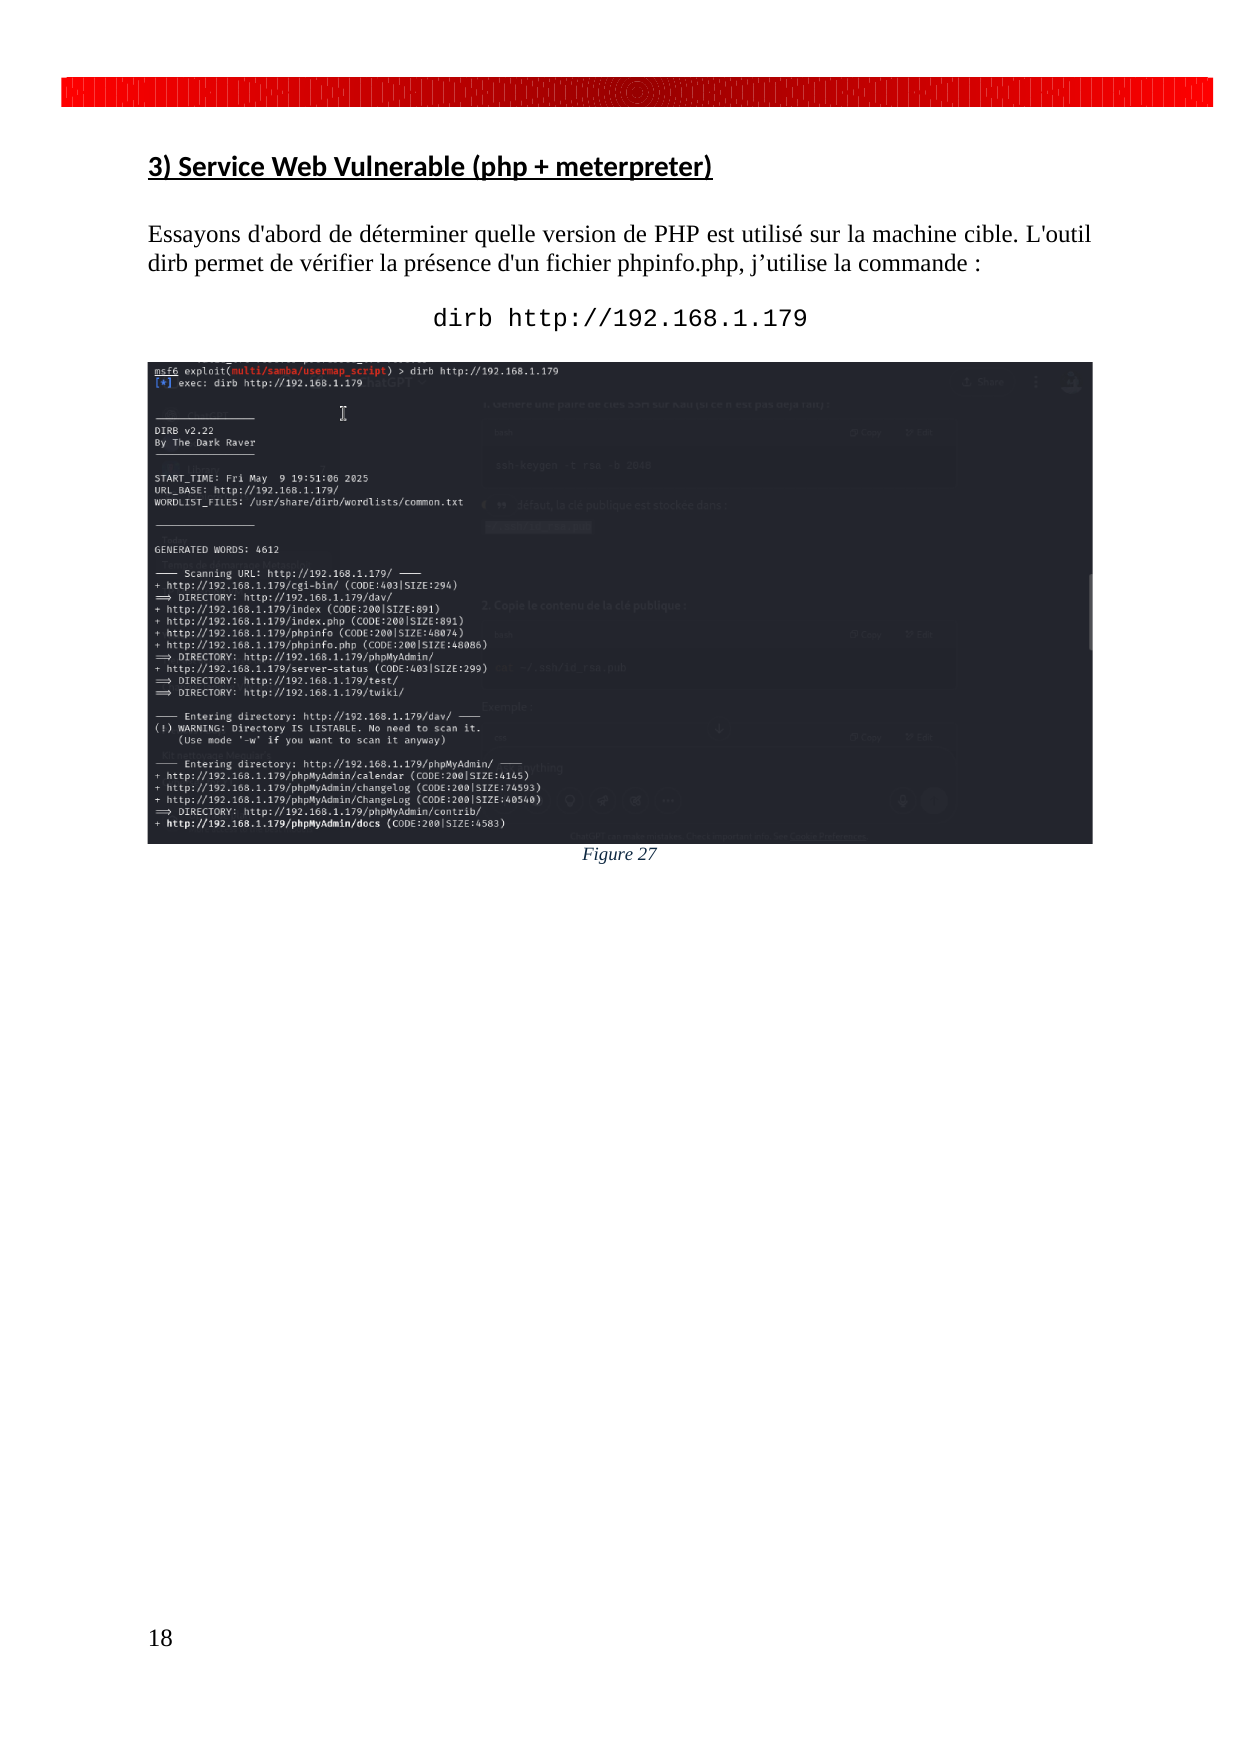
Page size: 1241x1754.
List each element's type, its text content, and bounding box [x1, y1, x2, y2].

text dirb http://192.168.1.179 [148, 306, 1093, 334]
subtitle 3) Service Web Vulnerable (php + meterpreter) [148, 148, 1093, 183]
text Essayons d'abord de déterminer quelle version de PHP est utilisé sur la machine cible. L'outil dirb permet de vérifier la présence d'un fichier phpinfo.php, j’utilise la commande : [148, 219, 1093, 277]
text Figure 27 [148, 844, 1093, 865]
picture [147, 362, 1093, 844]
